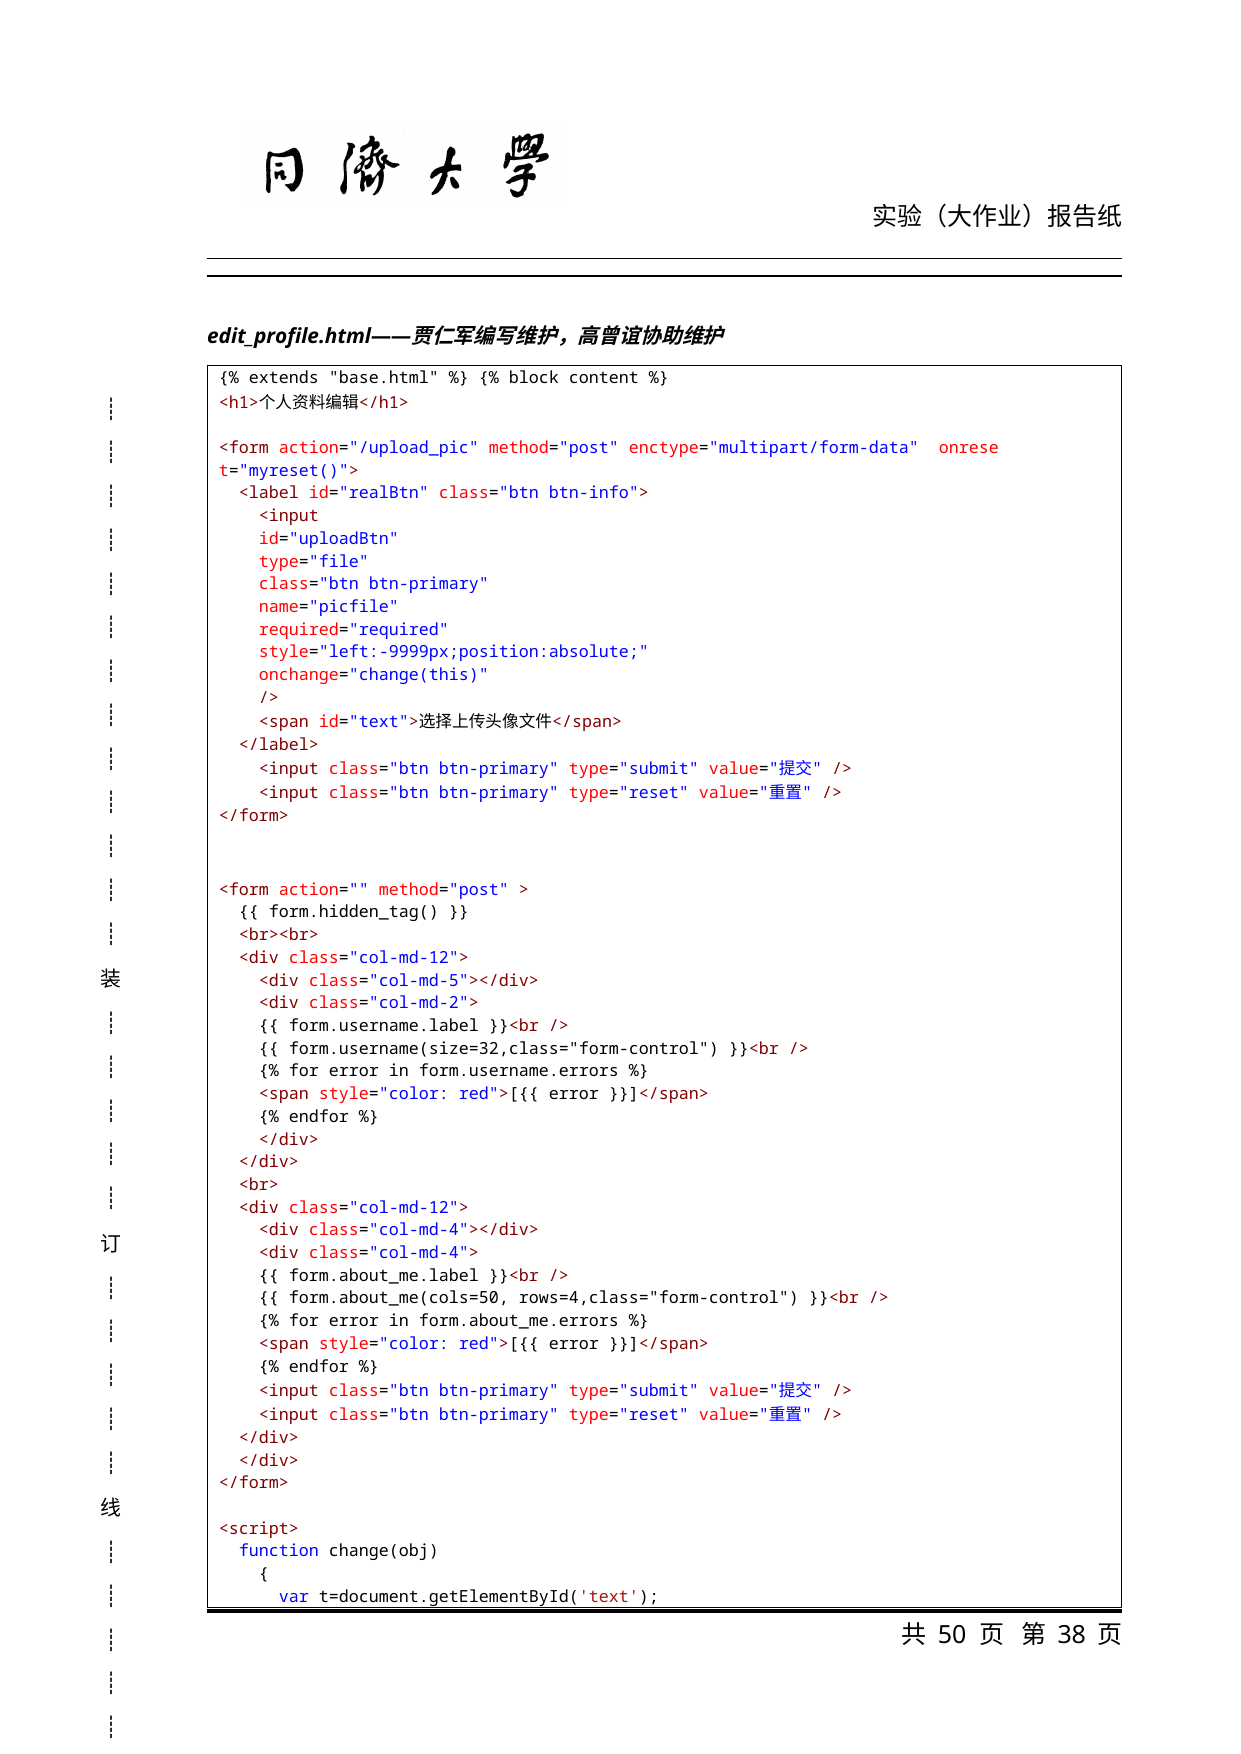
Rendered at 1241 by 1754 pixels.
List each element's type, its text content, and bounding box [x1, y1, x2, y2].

picture [244, 125, 567, 204]
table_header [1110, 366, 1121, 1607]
text edit_profile.html——贾仁军编写维护，高曾谊协助维护 [207, 319, 1122, 349]
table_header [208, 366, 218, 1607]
